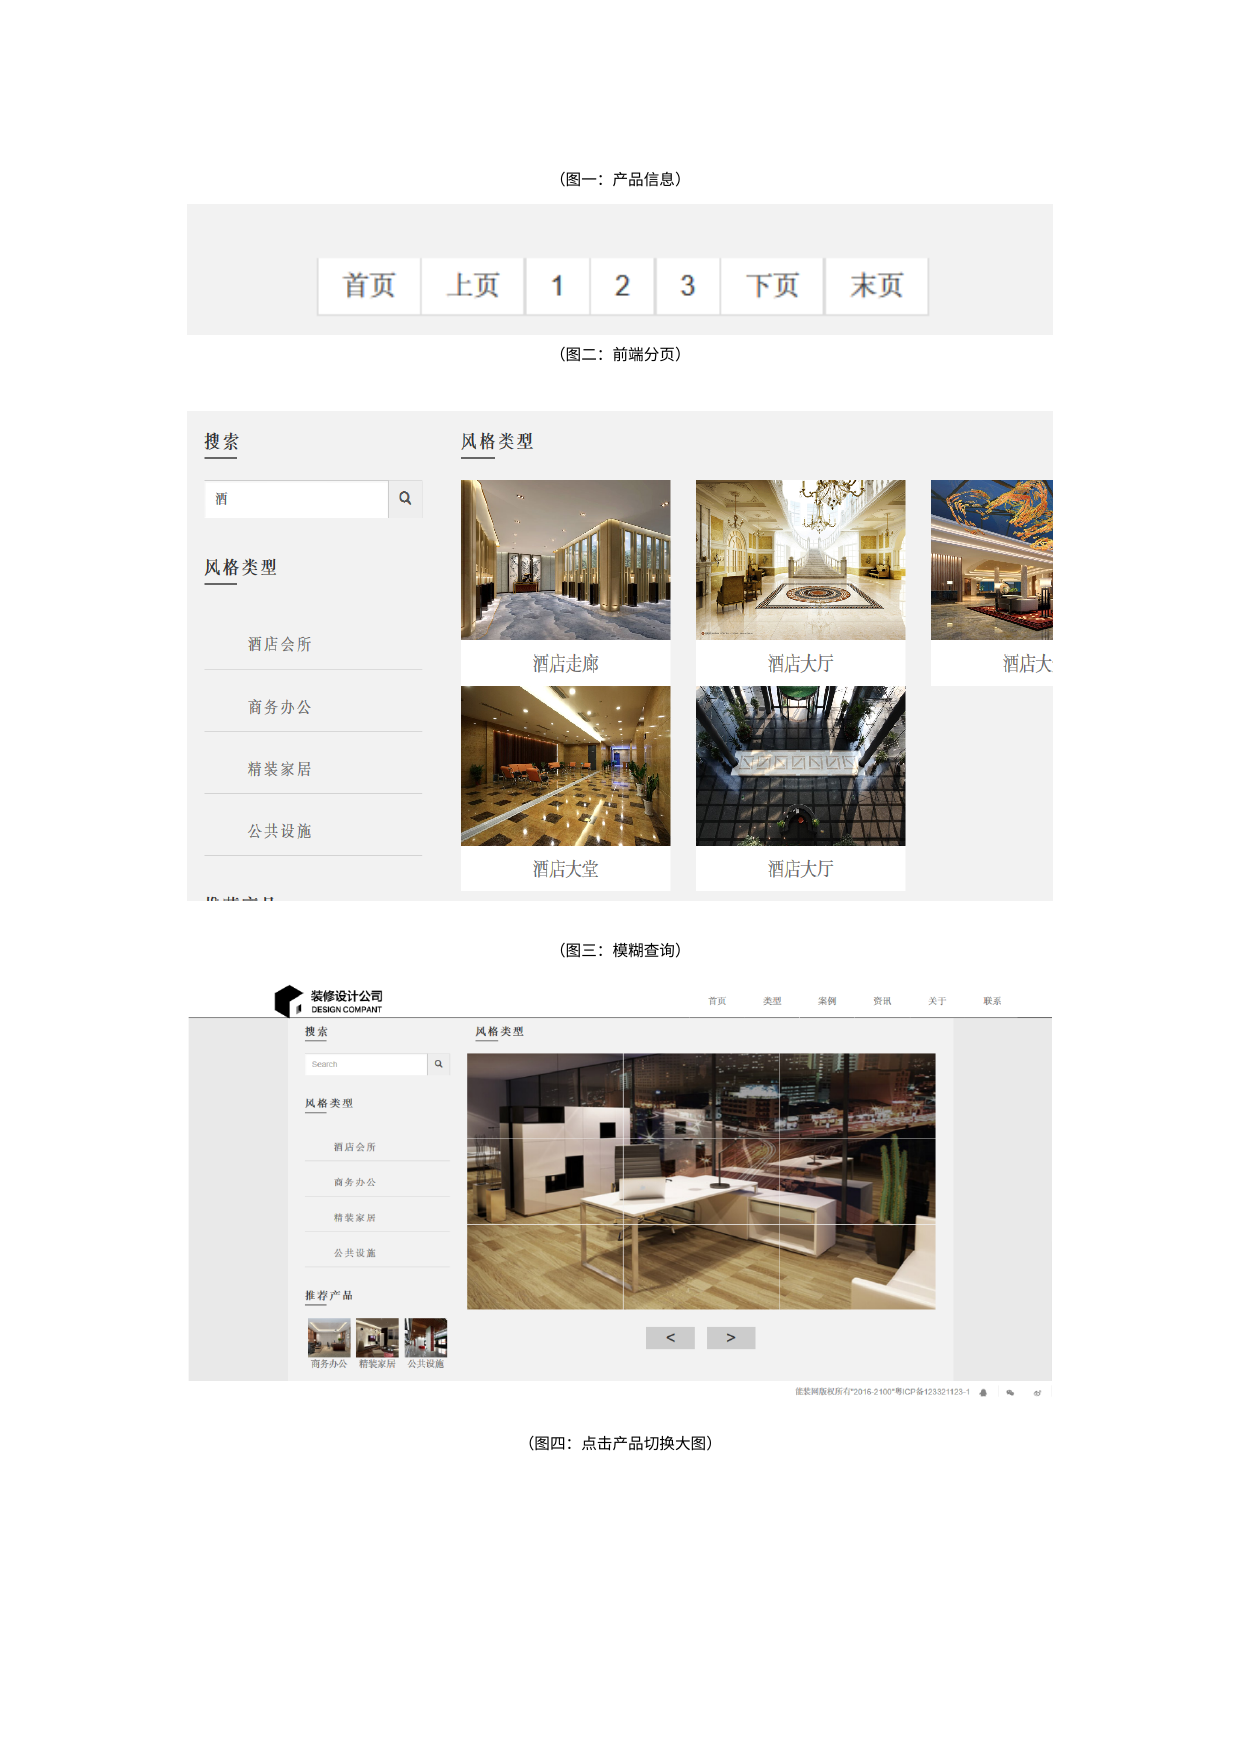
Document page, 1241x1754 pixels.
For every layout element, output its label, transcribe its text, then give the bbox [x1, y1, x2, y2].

picture [187, 204, 1053, 335]
text （图一：产品信息）（图二：前端分页）（图三：模糊查询） [187, 162, 1053, 204]
text （图四：点击产品切换大图） [187, 1426, 1053, 1459]
picture [188, 984, 1052, 1401]
text （图一：产品信息）（图二：前端分页）（图三：模糊查询） [187, 335, 1053, 411]
picture [187, 411, 1053, 901]
text （图一：产品信息）（图二：前端分页）（图三：模糊查询） [187, 901, 1053, 966]
